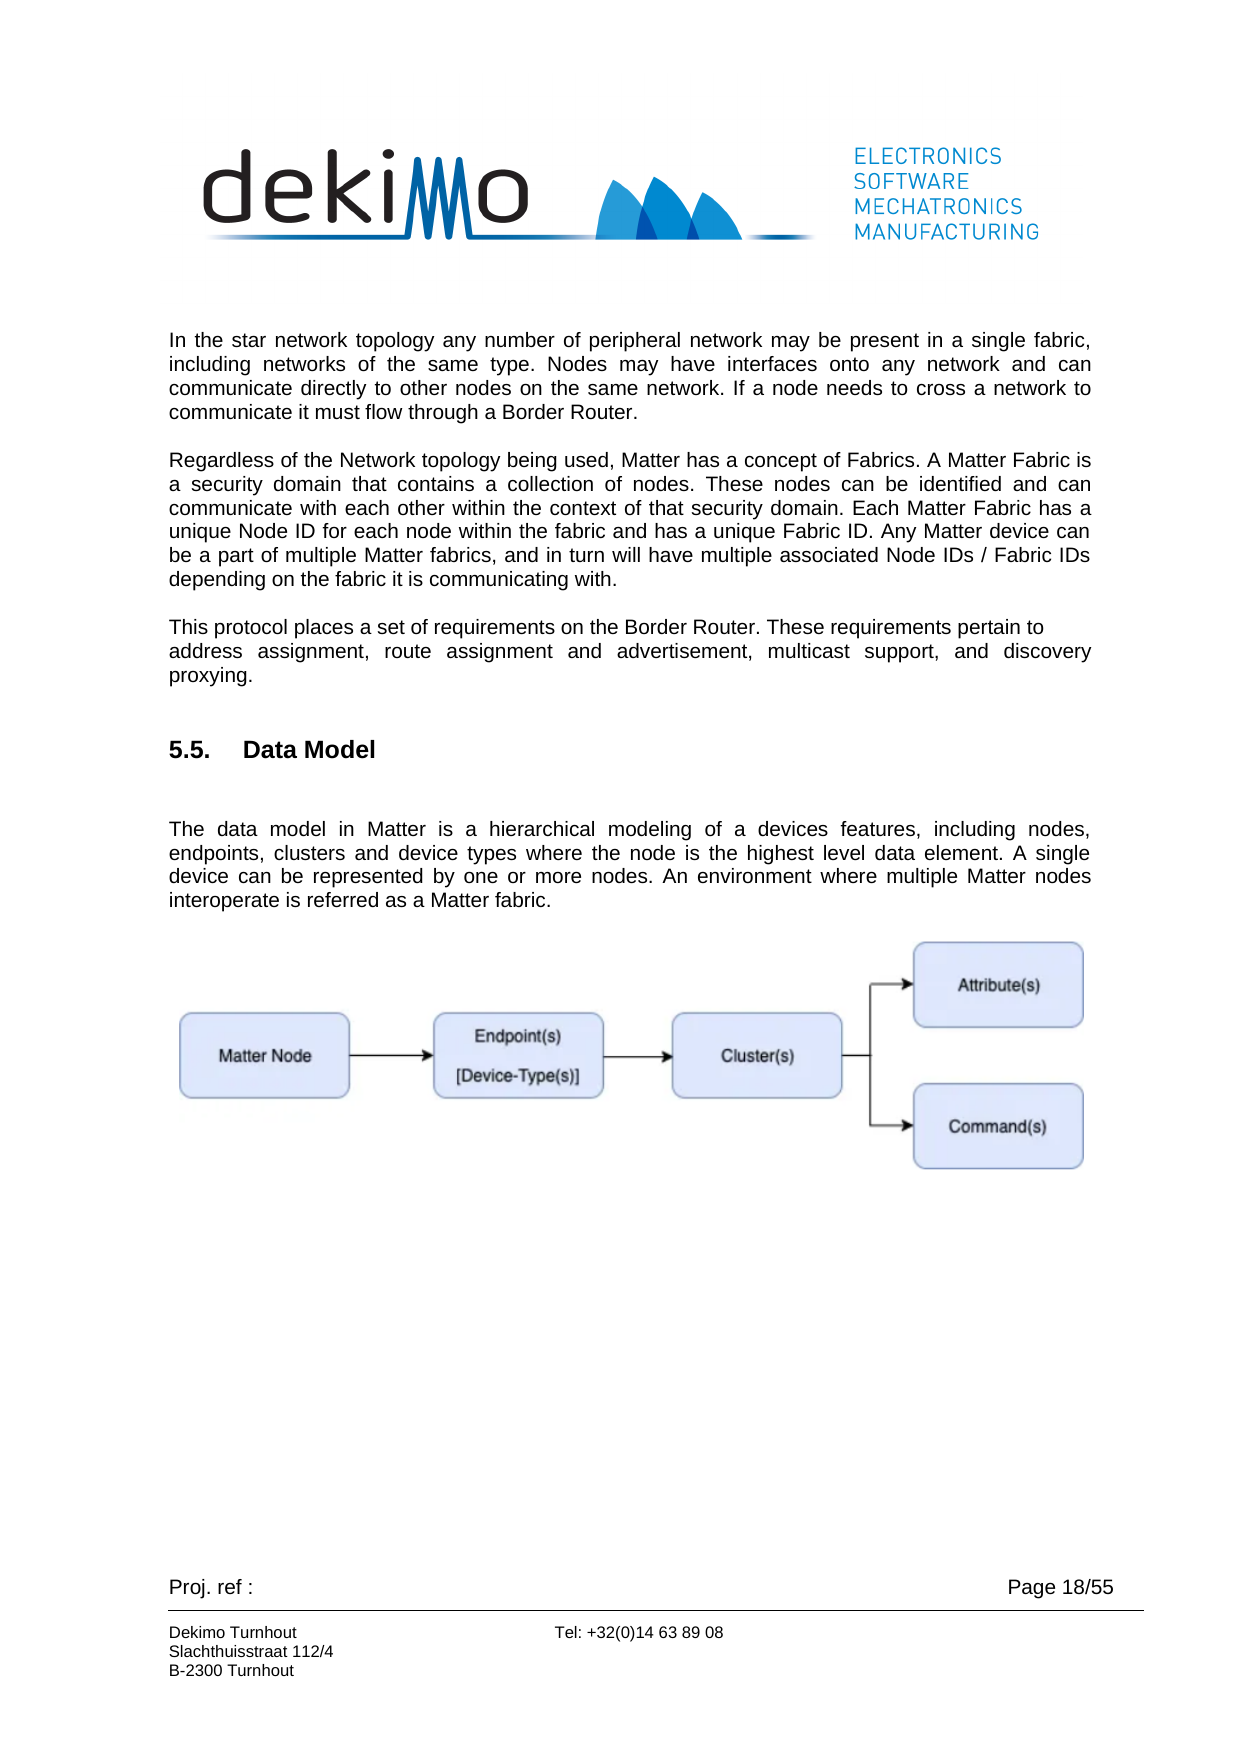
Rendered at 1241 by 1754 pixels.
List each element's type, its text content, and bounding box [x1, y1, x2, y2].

subtitle Data Model [169, 735, 1093, 764]
picture [159, 73, 1083, 304]
text address assignment, route assignment and advertisement, multicast support, and discovery proxying. [169, 639, 1093, 687]
text Regardless of the Network topology being used, Matter has a concept of Fabrics. A Matter Fabric is a security domain that contains a collection of nodes. These nodes can be identified and can communicate with each other within the context of that security domain. Each Matter Fabric has a unique Node ID for each node within the fabric and has a unique Fabric ID. Any Matter device can be a part of multiple Matter fabrics, and in turn will have multiple associated Node IDs / Fabric IDs depending on the fabric it is communicating with. [169, 447, 1093, 591]
text This protocol places a set of requirements on the Border Router. These requirements pertain to [169, 615, 1093, 639]
picture [168, 936, 1093, 1175]
text In the star network topology any number of peripheral network may be present in a single fabric, including networks of the same type. Nodes may have interfaces onto any network and can communicate directly to other nodes on the same network. If a node needs to cross a network to communicate it must flow through a Border Router. [169, 328, 1093, 423]
text The data model in Matter is a hierarchical modeling of a devices features, including nodes, endpoints, clusters and device types where the node is the highest level data element. A single device can be represented by one or more nodes. An environment where multiple Matter nodes interoperate is referred as a Matter fabric. [169, 816, 1093, 912]
